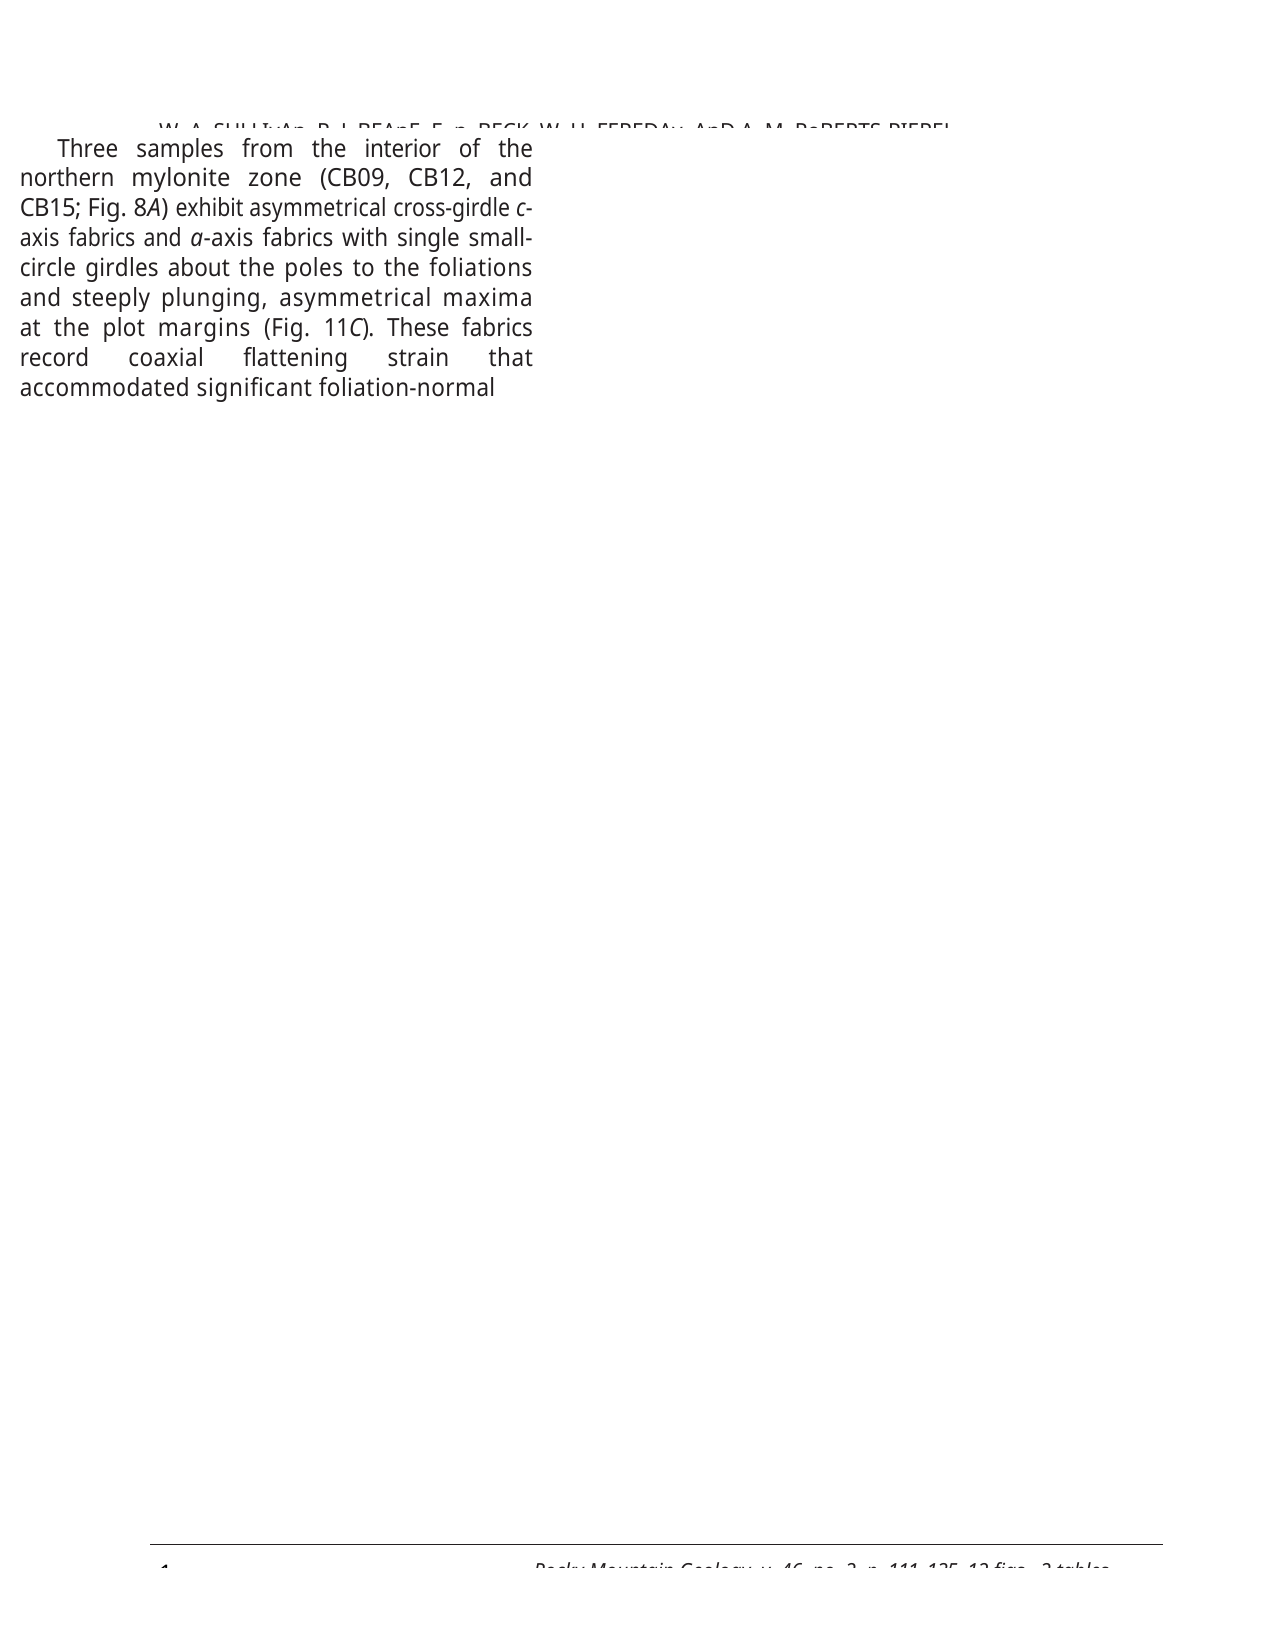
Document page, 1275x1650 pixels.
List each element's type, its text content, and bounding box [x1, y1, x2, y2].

text Three samples from the interior of the northern mylonite zone (CB09, CB12, and CB15; Fig. 8A) exhibit asymmetrical cross-girdle c-axis fabrics and a-axis fabrics with single small-circle girdles about the poles to the foliations and steeply plunging, asymmetrical maxima at the plot margins (Fig. 11C). These fabrics record coaxial flattening strain that accommodated significant foliation-normal [19, 133, 533, 403]
